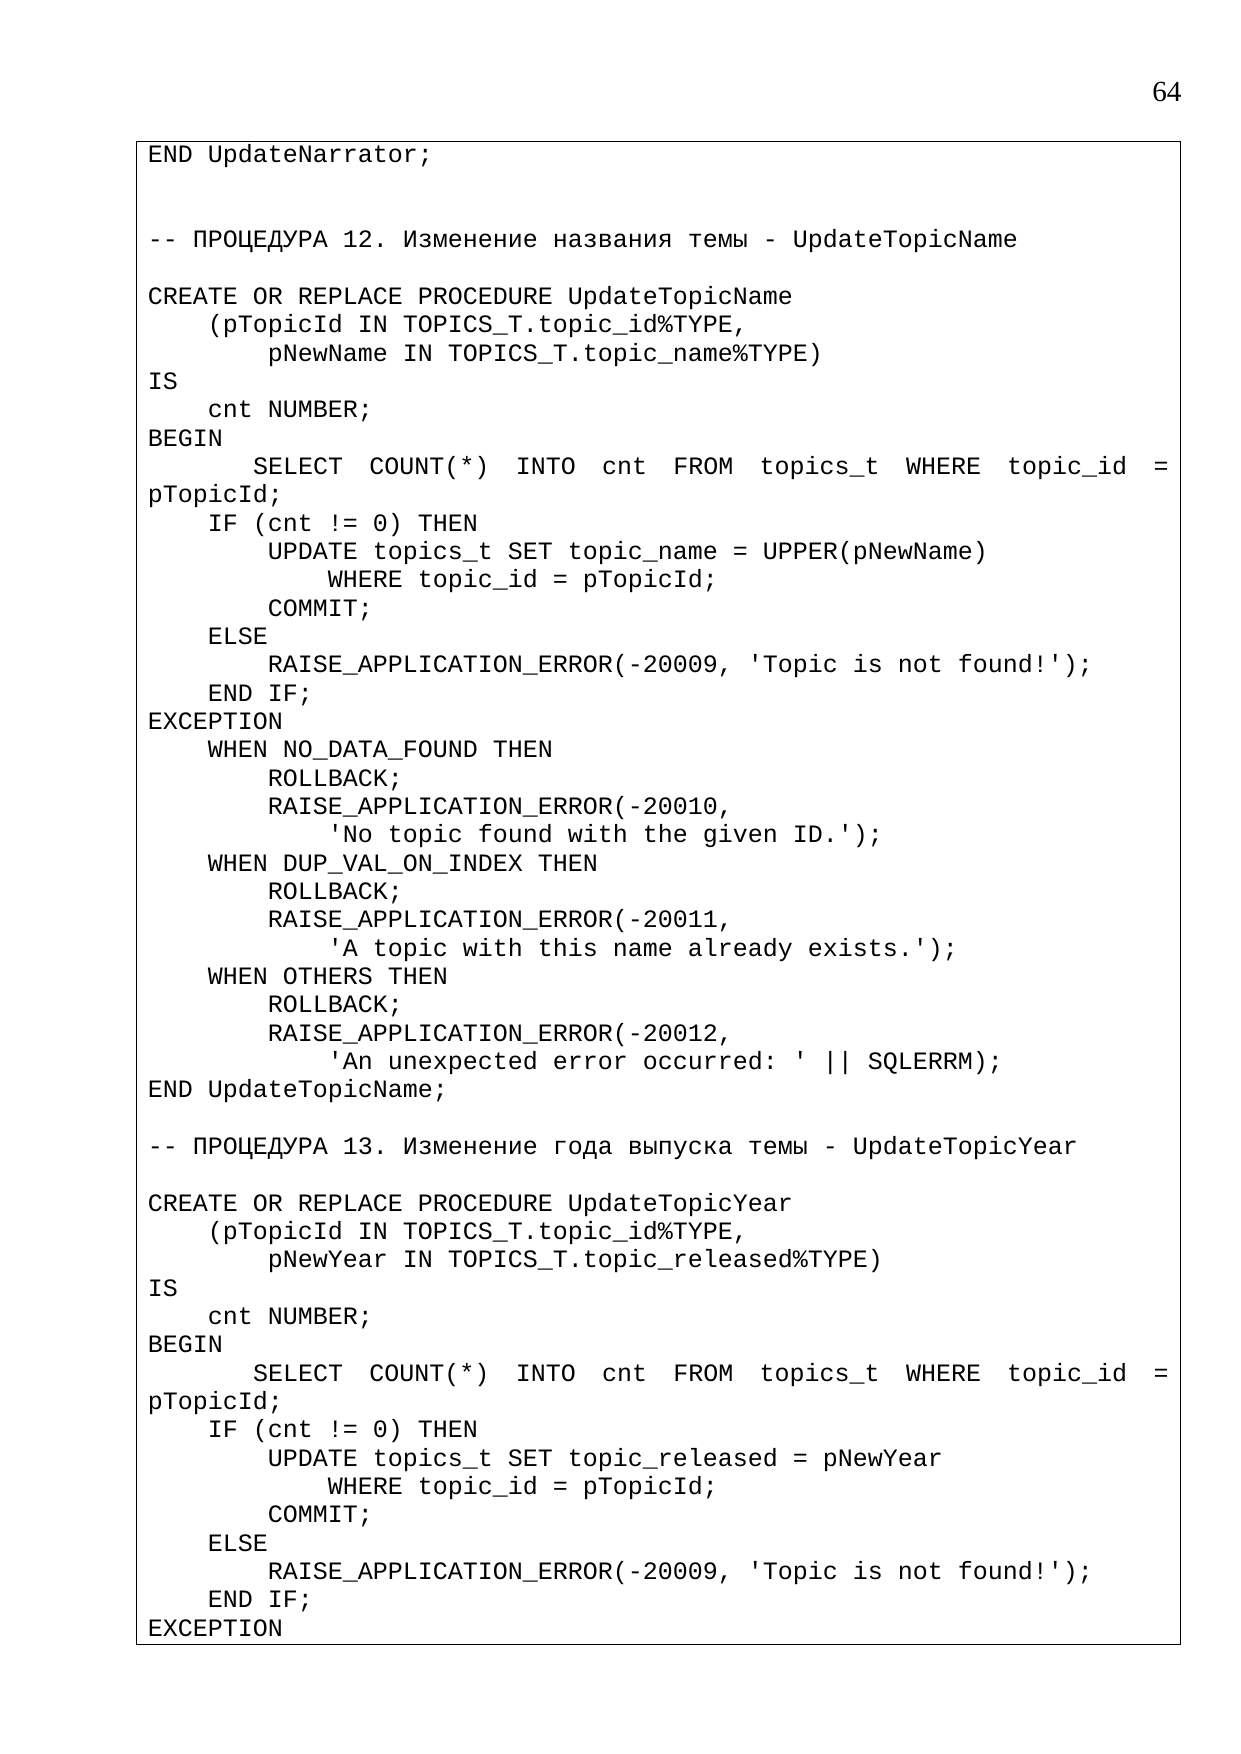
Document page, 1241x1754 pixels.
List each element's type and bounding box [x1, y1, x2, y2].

table_header [137, 142, 1180, 1644]
